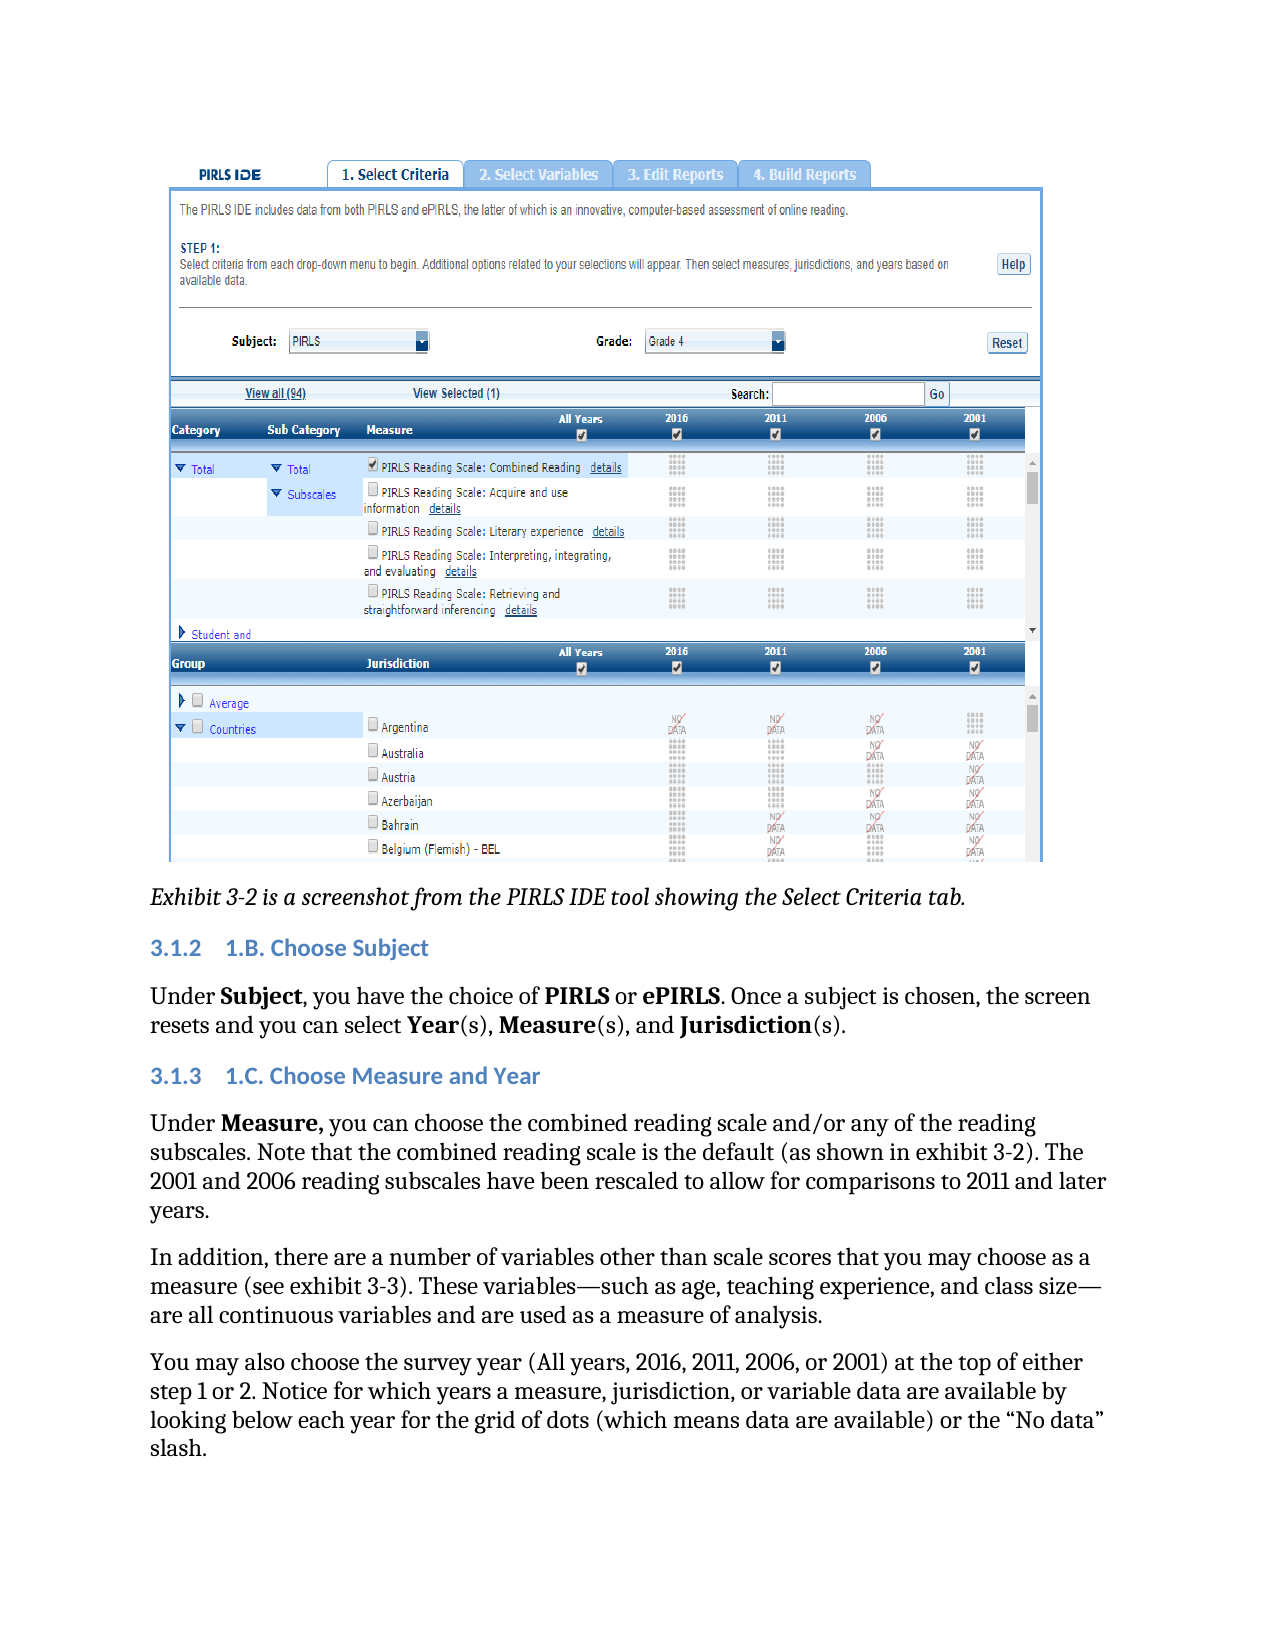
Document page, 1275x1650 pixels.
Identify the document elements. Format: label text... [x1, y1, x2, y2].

text In addition, there are a number of variables other than scale scores that you may choose as a measure (see exhibit 3-3). These variables—such as age, teaching experience, and class size—are all continuous variables and are used as a measure of analysis. [150, 1243, 1125, 1329]
text You may also choose the survey year (All years, 2016, 2011, 2006, or 2001) at the top of either step 1 or 2. Notice for which years a measure, jurisdiction, or variable data are available by looking below each year for the grid of dots (which means data are available) or the “No data” slash. [150, 1348, 1125, 1463]
picture [168, 150, 1044, 862]
text Exhibit 3-2 is a screenshot from the PIRLS IDE tool showing the Select Criteria tab. [150, 883, 1125, 912]
text Under Subject, you have the choice of PIRLS or ePIRLS. Once a subject is chosen, the screen resets and you can select Year(s), Measure(s), and Jurisdiction(s). [150, 982, 1125, 1039]
text Under Measure, you can choose the combined reading scale and/or any of the reading subscales. Note that the combined reading scale is the default (as shown in exhibit 3-2). The 2001 and 2006 reading subscales have been rescaled to allow for comparisons to 2011 and later years. [150, 1109, 1125, 1224]
subtitle 3.1.2 1.B. Choose Subject [150, 932, 1125, 963]
subtitle 3.1.3 1.C. Choose Measure and Year [150, 1060, 1125, 1091]
